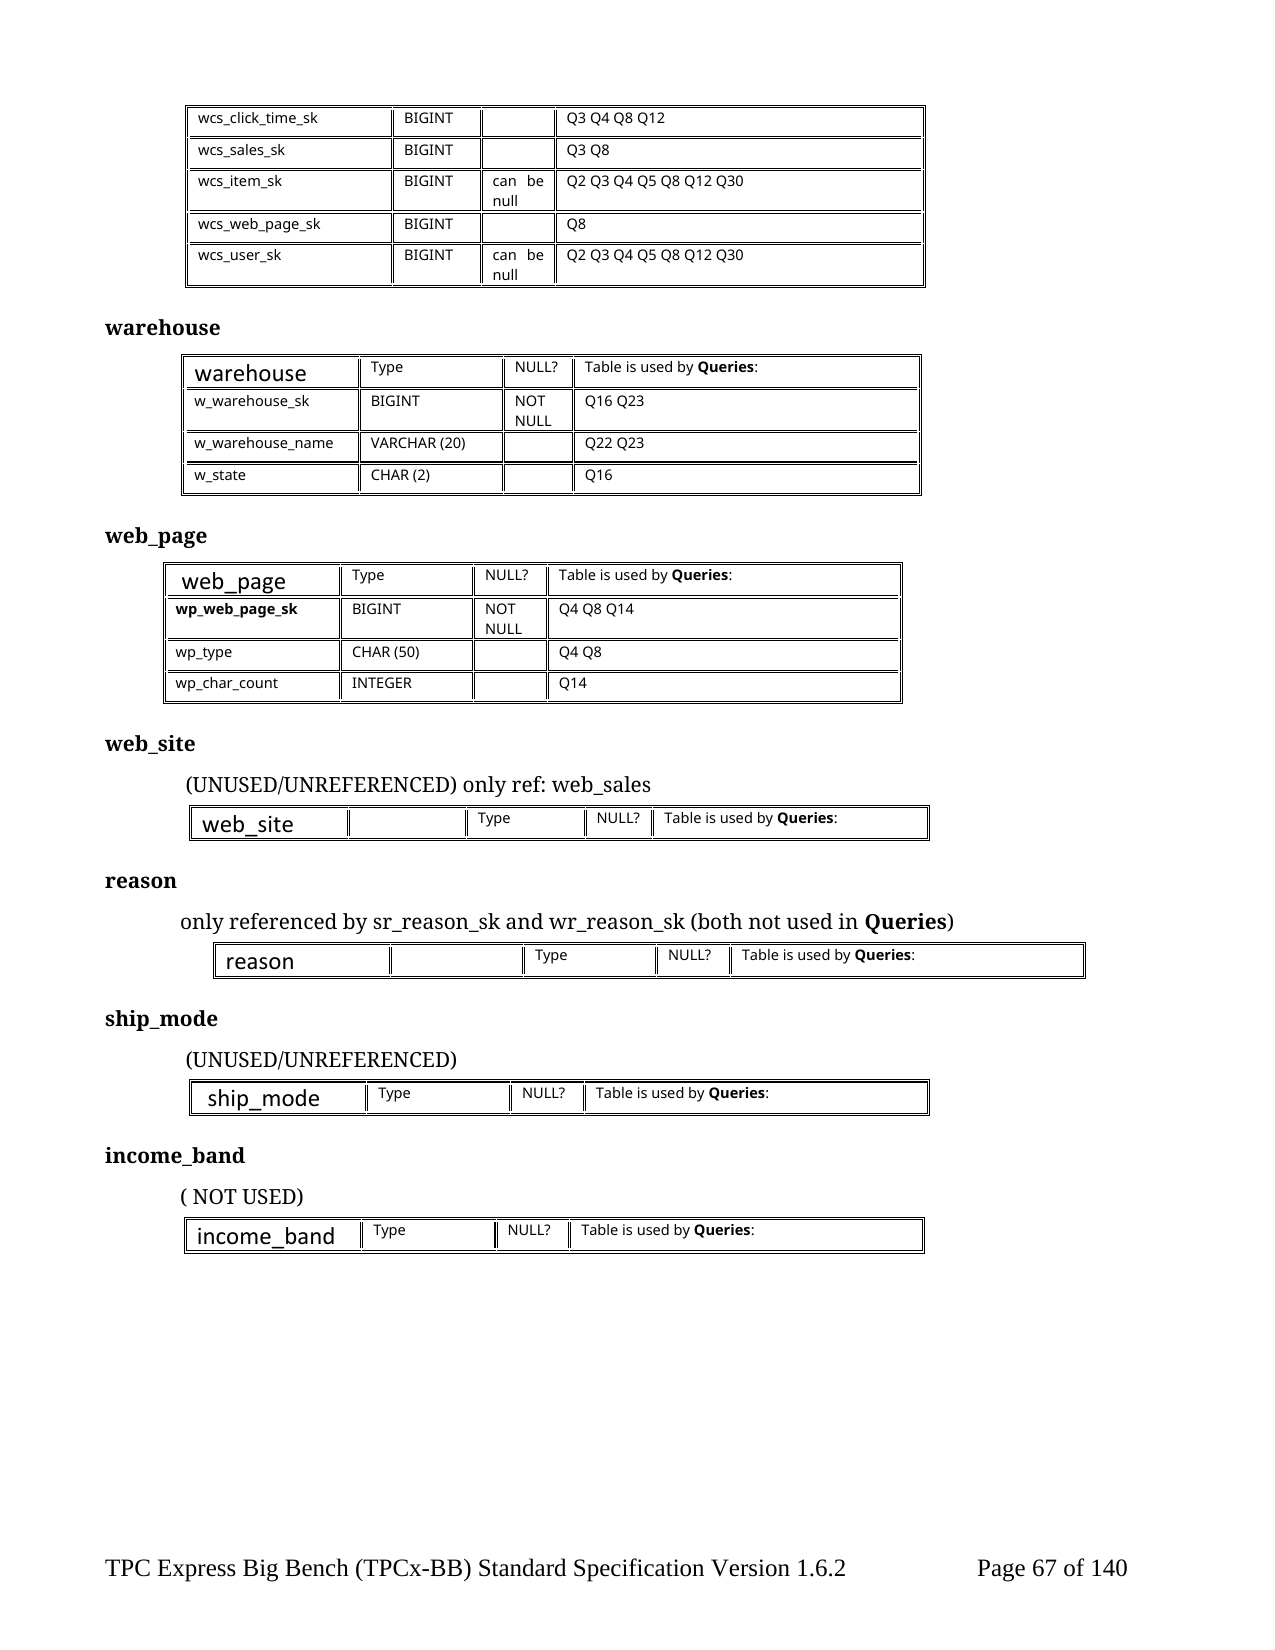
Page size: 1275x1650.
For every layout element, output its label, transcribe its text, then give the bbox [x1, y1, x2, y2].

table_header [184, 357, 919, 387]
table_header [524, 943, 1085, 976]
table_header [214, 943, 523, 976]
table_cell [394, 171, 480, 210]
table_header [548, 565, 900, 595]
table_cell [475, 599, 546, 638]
text ( NOT USED) [180, 1182, 1170, 1211]
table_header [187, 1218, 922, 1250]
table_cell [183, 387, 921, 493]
text only referenced by sr_reason_sk and wr_reason_sk (both not used in Queries) [180, 907, 1170, 936]
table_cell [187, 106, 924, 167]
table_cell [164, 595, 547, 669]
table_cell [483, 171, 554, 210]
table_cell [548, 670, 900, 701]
text income_band [105, 1141, 1170, 1169]
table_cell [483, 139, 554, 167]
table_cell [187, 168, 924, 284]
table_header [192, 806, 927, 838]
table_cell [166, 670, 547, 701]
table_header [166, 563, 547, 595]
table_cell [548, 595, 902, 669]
text web_page [105, 521, 1170, 549]
text (UNUSED/UNREFERENCED) [180, 1045, 1170, 1073]
text ship_mode [105, 1004, 1170, 1032]
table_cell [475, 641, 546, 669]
text warehouse [105, 313, 1170, 341]
text reason [105, 866, 1170, 895]
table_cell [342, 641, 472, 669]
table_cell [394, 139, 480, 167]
text (UNUSED/UNREFERENCED) only ref: web_sales [180, 770, 1170, 798]
text web_site [105, 729, 1170, 757]
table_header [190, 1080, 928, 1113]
